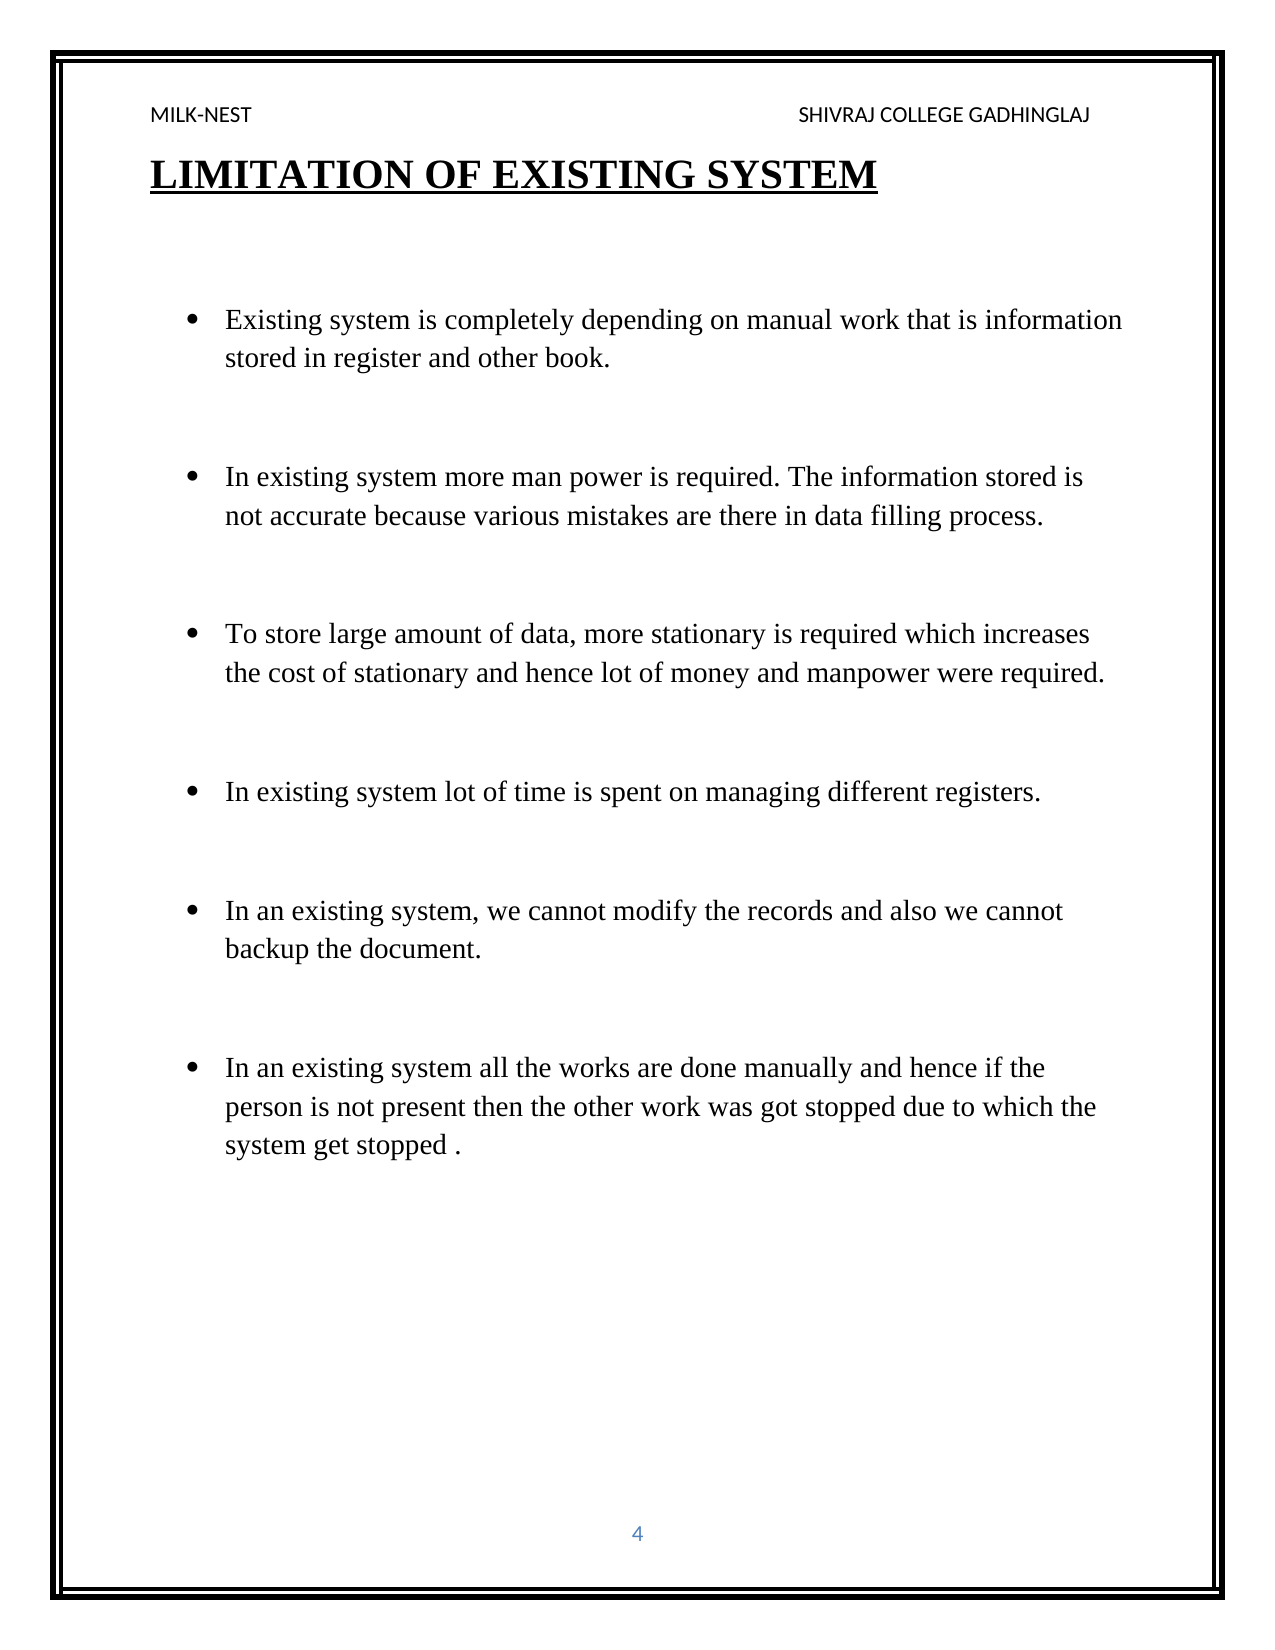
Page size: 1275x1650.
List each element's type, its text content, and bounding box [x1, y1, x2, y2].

list To store large amount of data, more stationary is required which increases the cost of stationary and hence lot of money and manpower were required. [187, 617, 1125, 689]
list In existing system more man power is required. The information stored is not accurate because various mistakes are there in data filling process. [187, 459, 1125, 531]
list In an existing system all the works are done manually and hence if the person is not present then the other work was got stopped due to which the system get stopped . [187, 1050, 1125, 1161]
text LIMITATION OF EXISTING SYSTEM [150, 150, 1125, 198]
list Existing system is completely depending on manual work that is information stored in register and other book. [187, 302, 1125, 374]
list In existing system lot of time is spent on managing different registers. [187, 774, 1125, 808]
list In an existing system, we cannot modify the records and also we cannot backup the document. [187, 893, 1125, 965]
